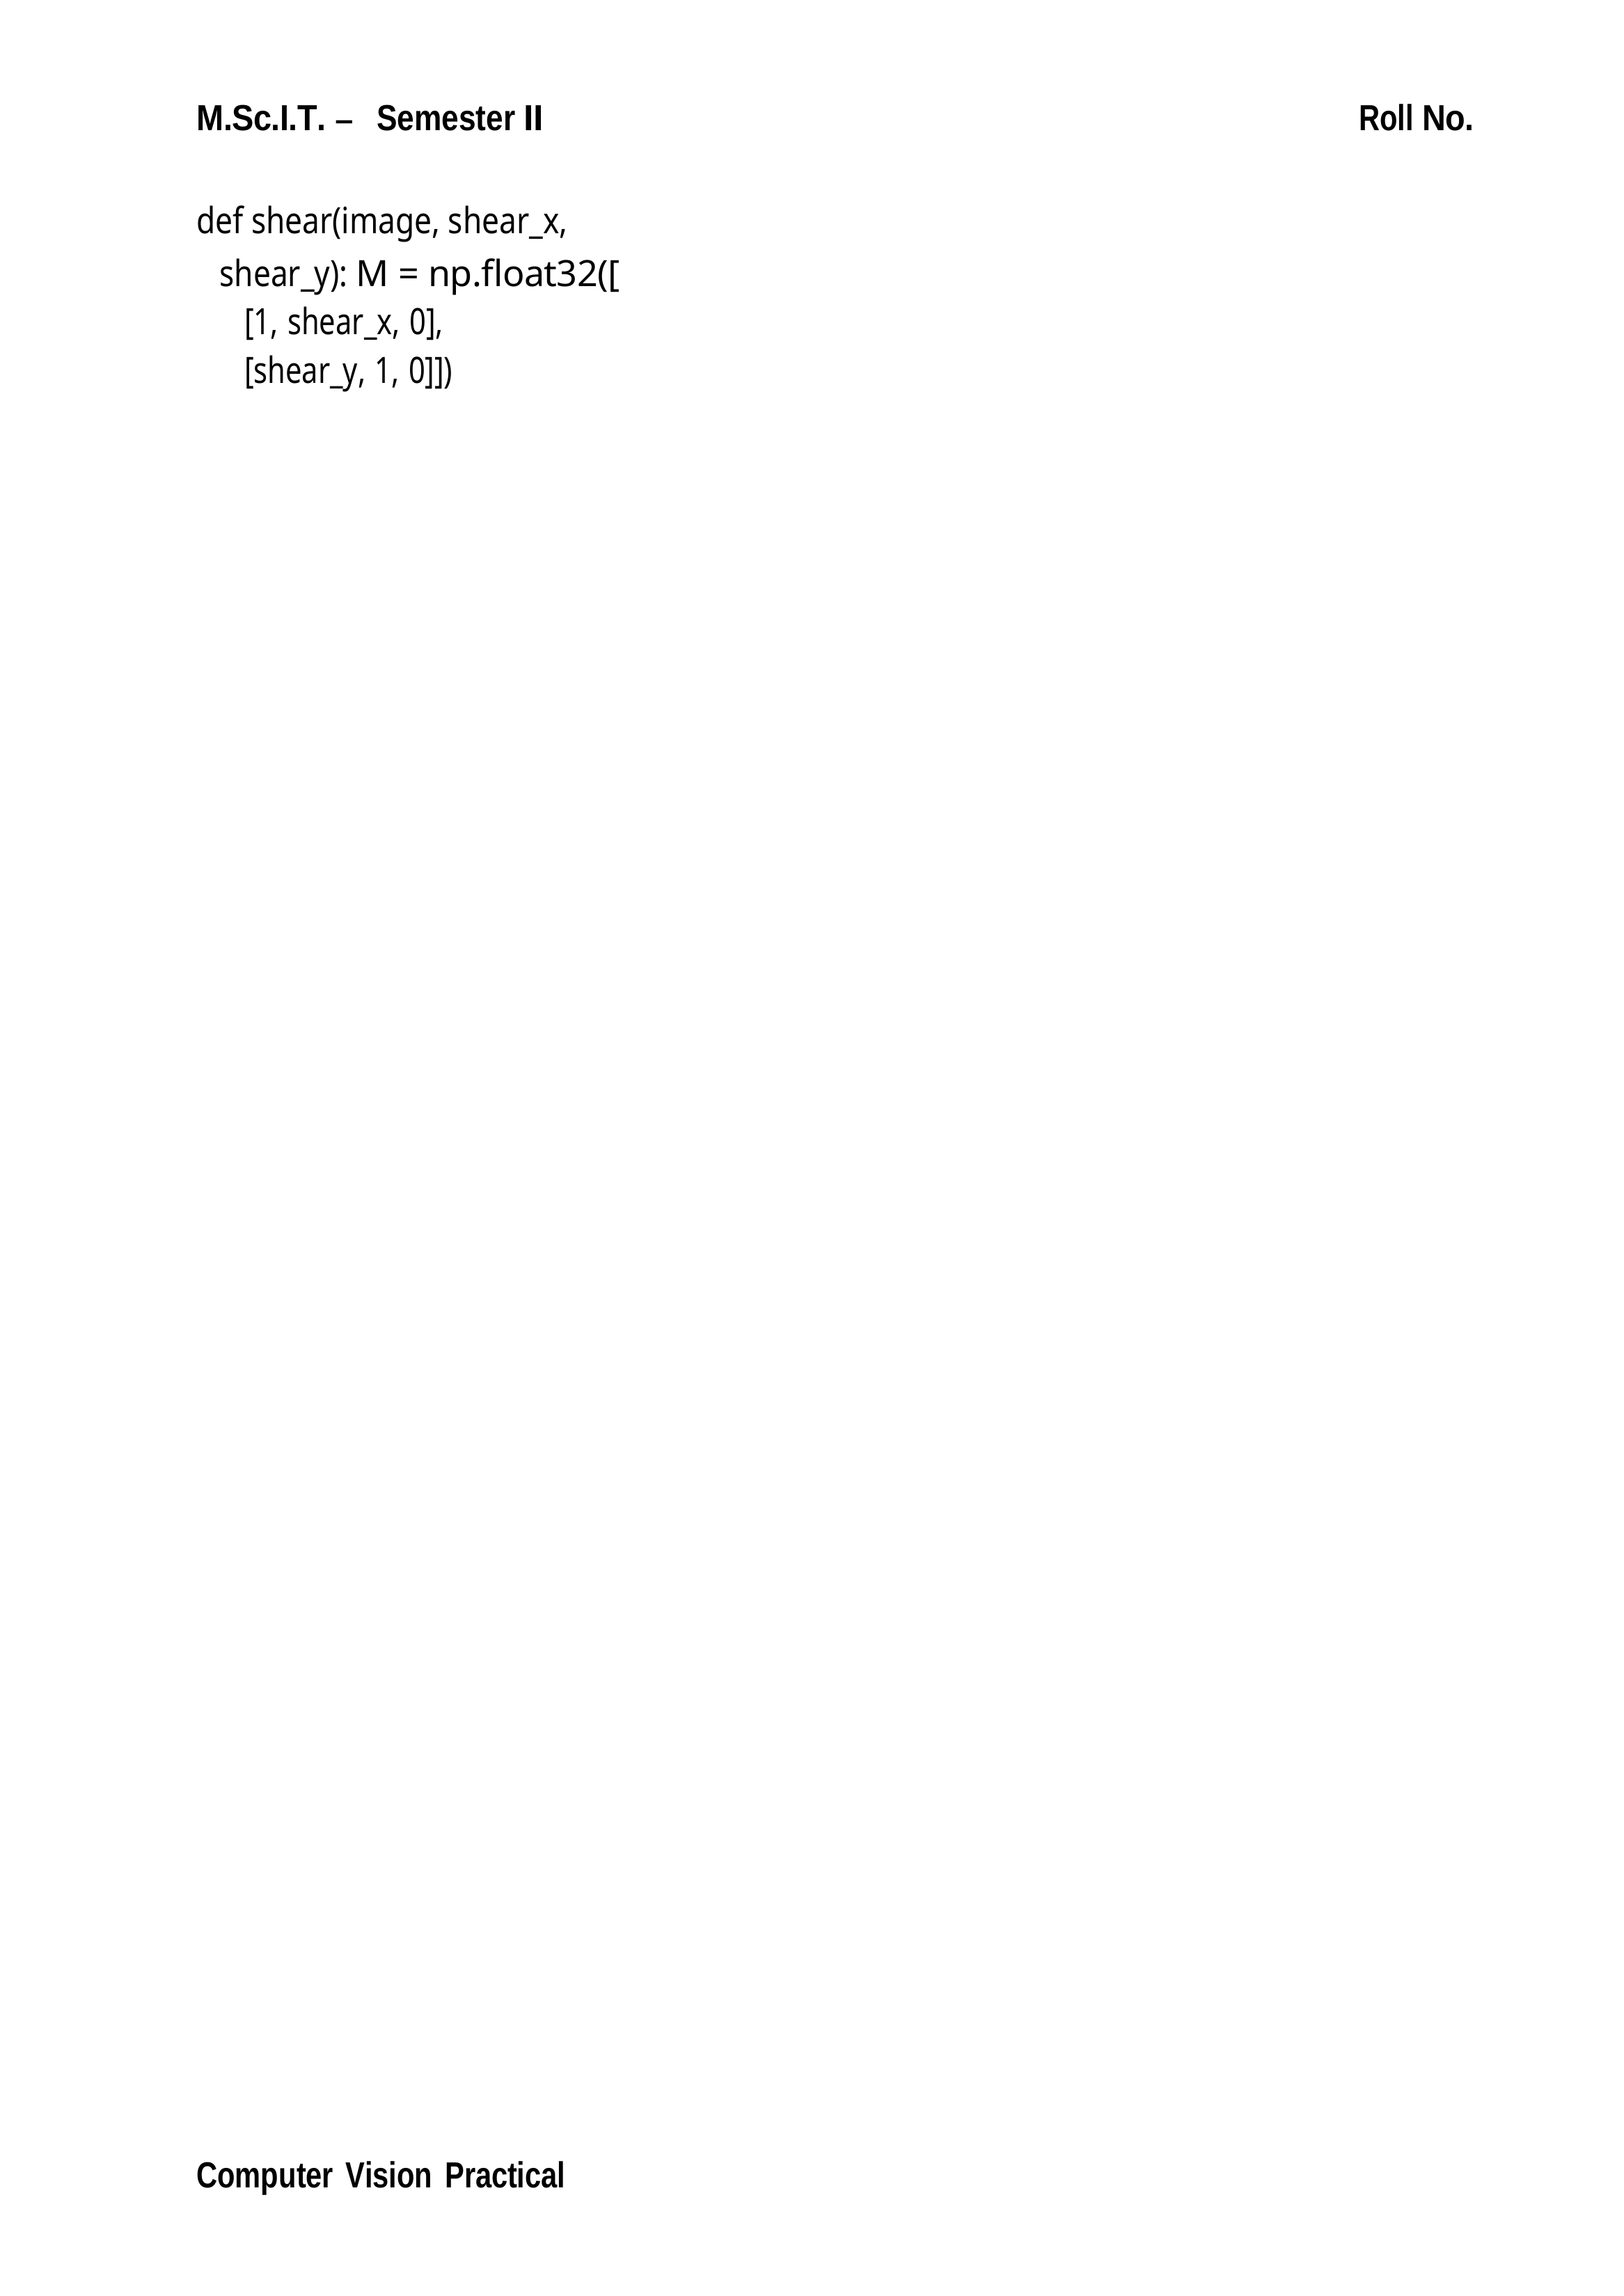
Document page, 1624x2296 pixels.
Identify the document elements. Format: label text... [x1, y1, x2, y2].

text [1, shear_x, 0], [244, 301, 1562, 343]
text [shear_y, 1, 0]]) [244, 345, 1562, 394]
text def shear(image, shear_x, shear_y): M = np.float32([ [196, 194, 695, 297]
